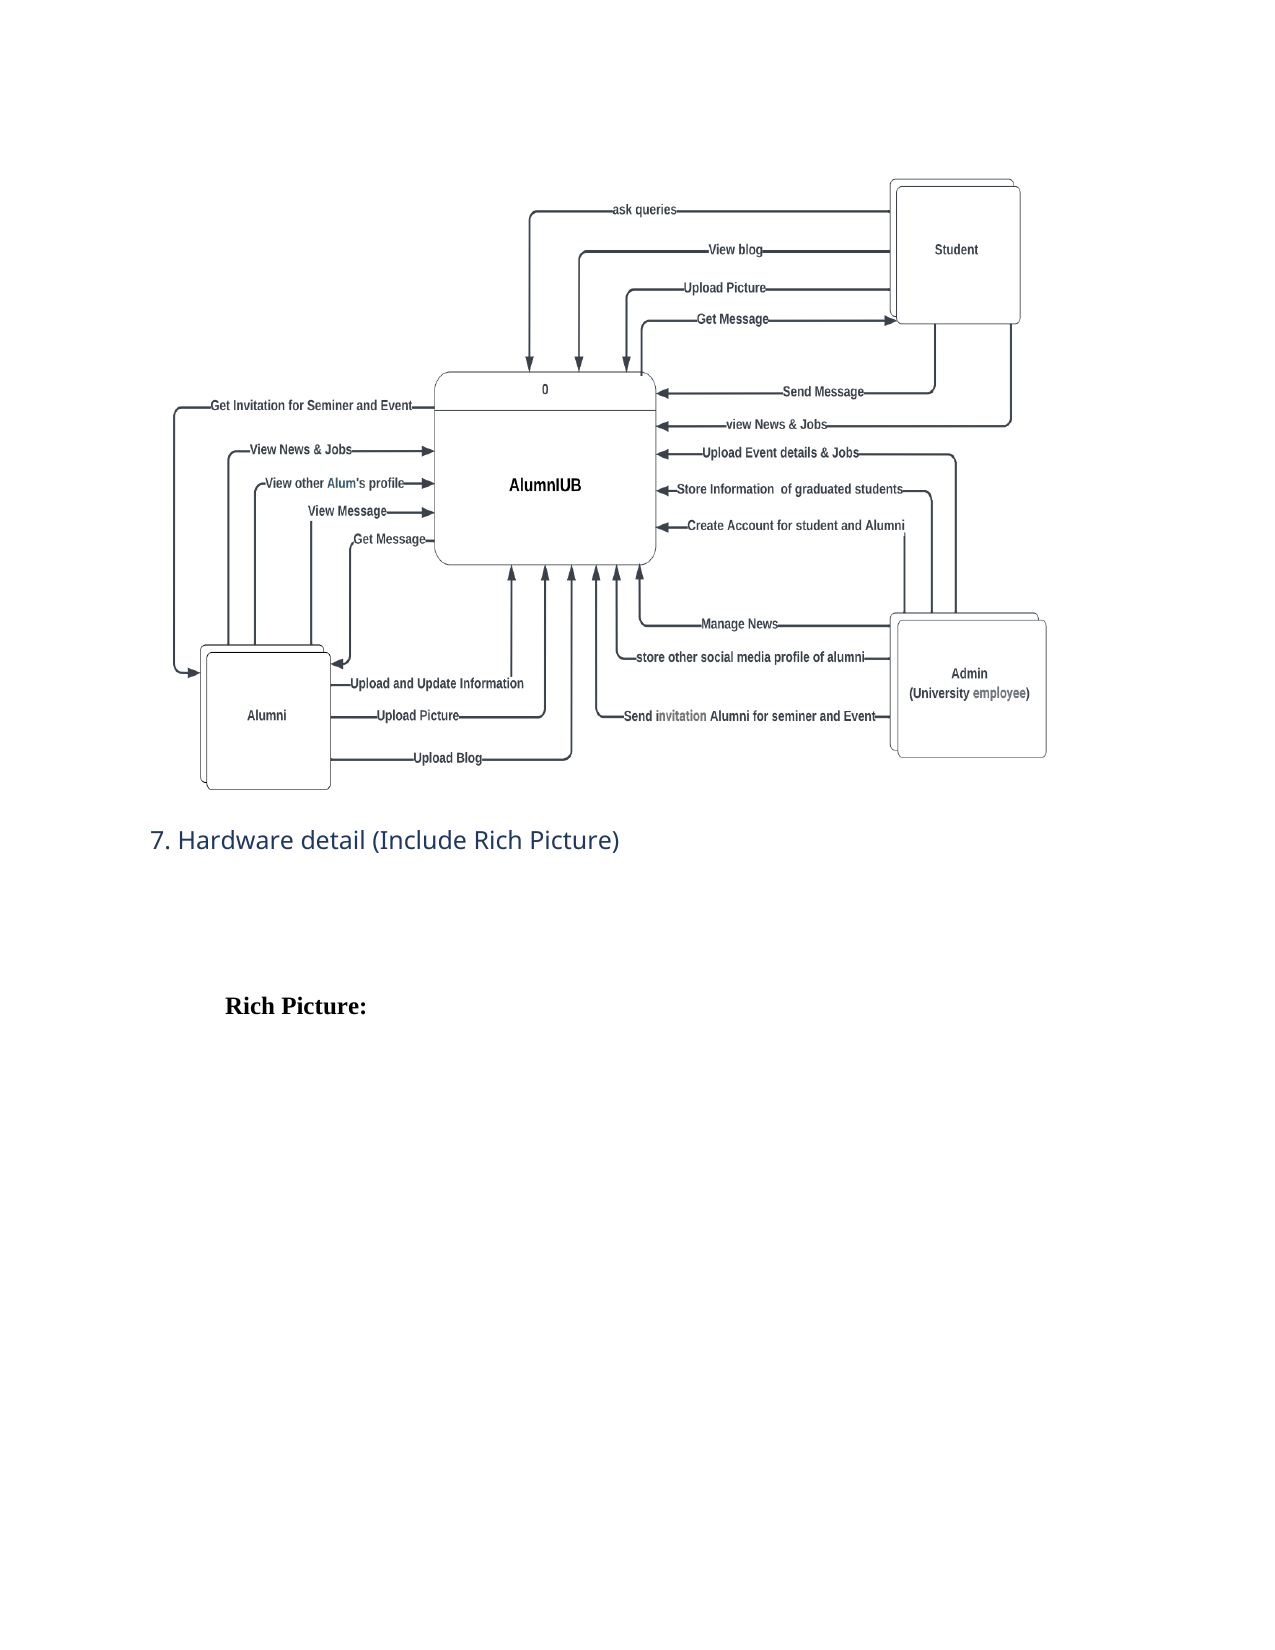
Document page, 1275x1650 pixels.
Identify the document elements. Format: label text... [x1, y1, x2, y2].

picture [148, 150, 1067, 816]
text Rich Picture: [151, 991, 1125, 1020]
subtitle 7. Hardware detail (Include Rich Picture) [150, 822, 1125, 857]
